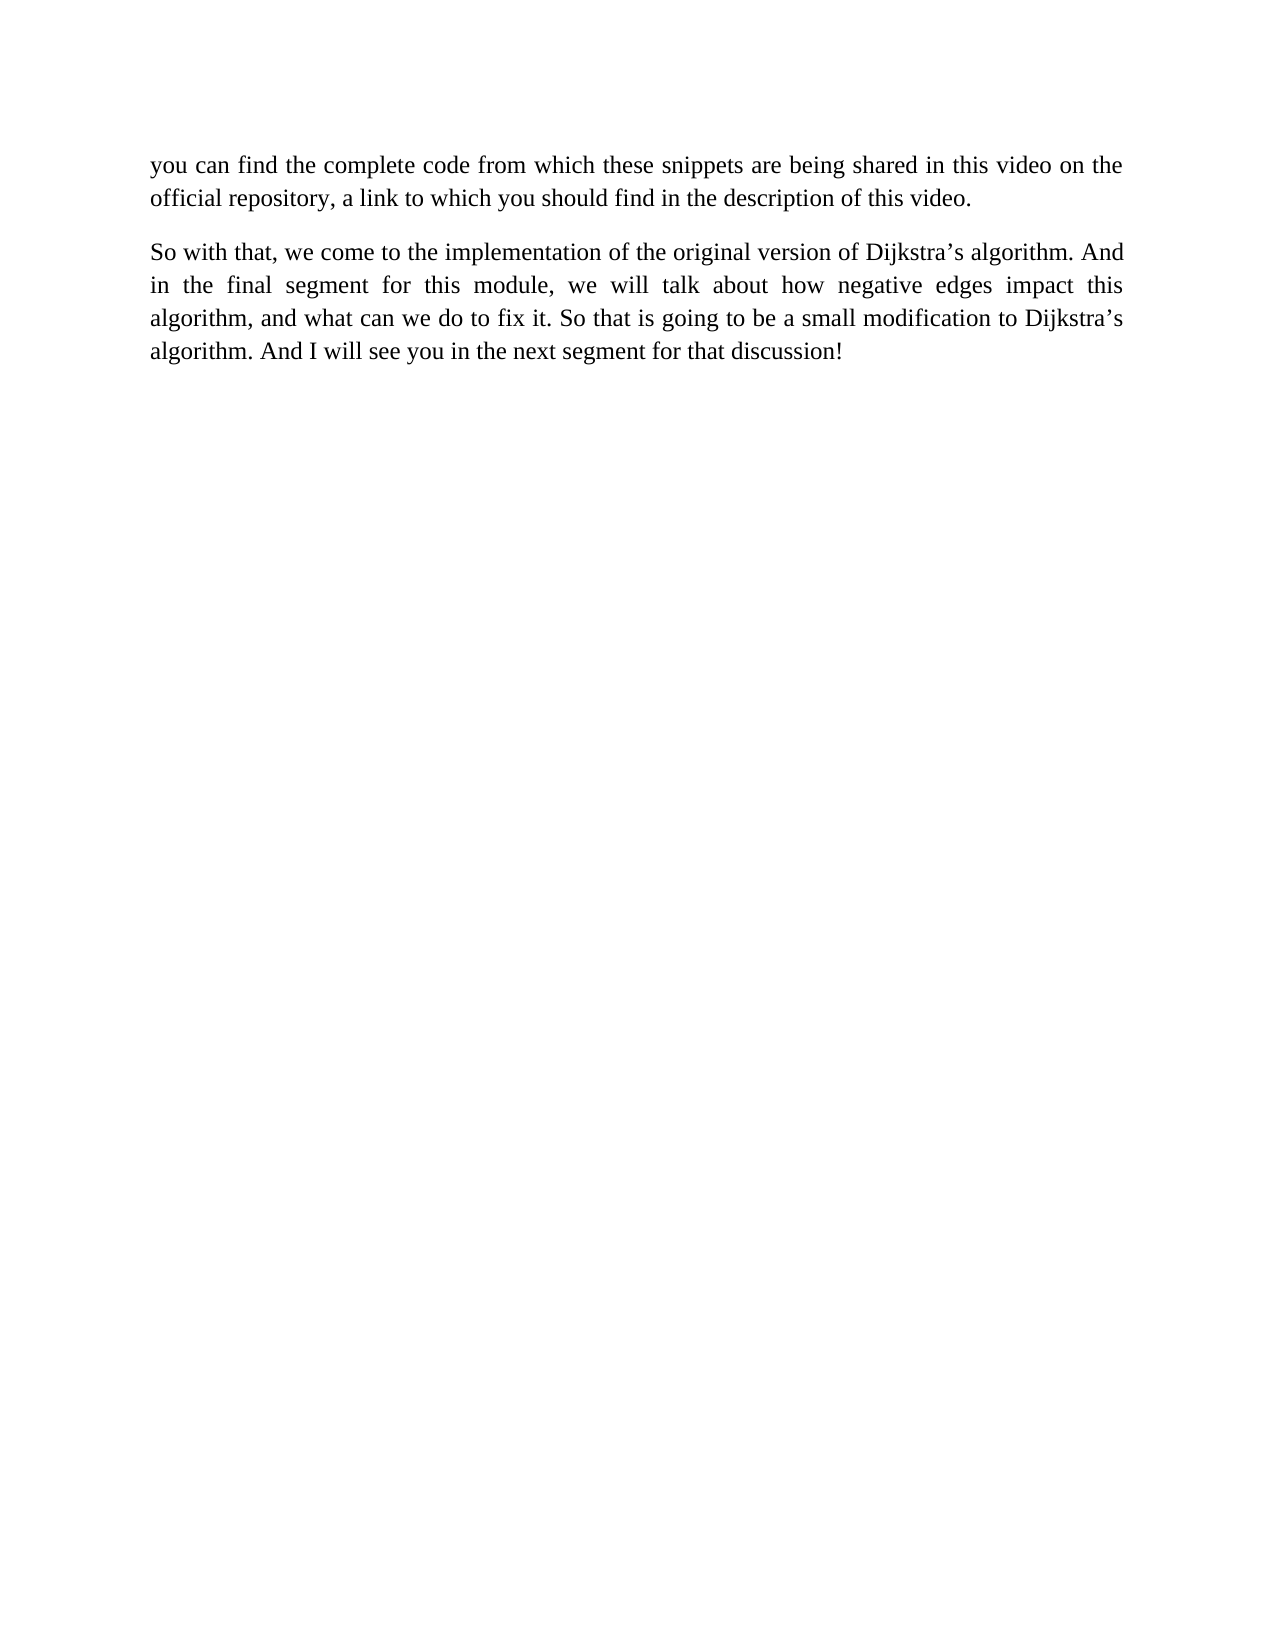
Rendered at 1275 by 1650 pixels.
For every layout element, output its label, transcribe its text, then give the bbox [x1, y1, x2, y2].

text So with that, we come to the implementation of the original version of Dijkstra’s algorithm. And in the final segment for this module, we will talk about how negative edges impact this algorithm, and what can we do to fix it. So that is going to be a small modification to Dijkstra’s algorithm. And I will see you in the next segment for that discussion! [150, 332, 1125, 365]
